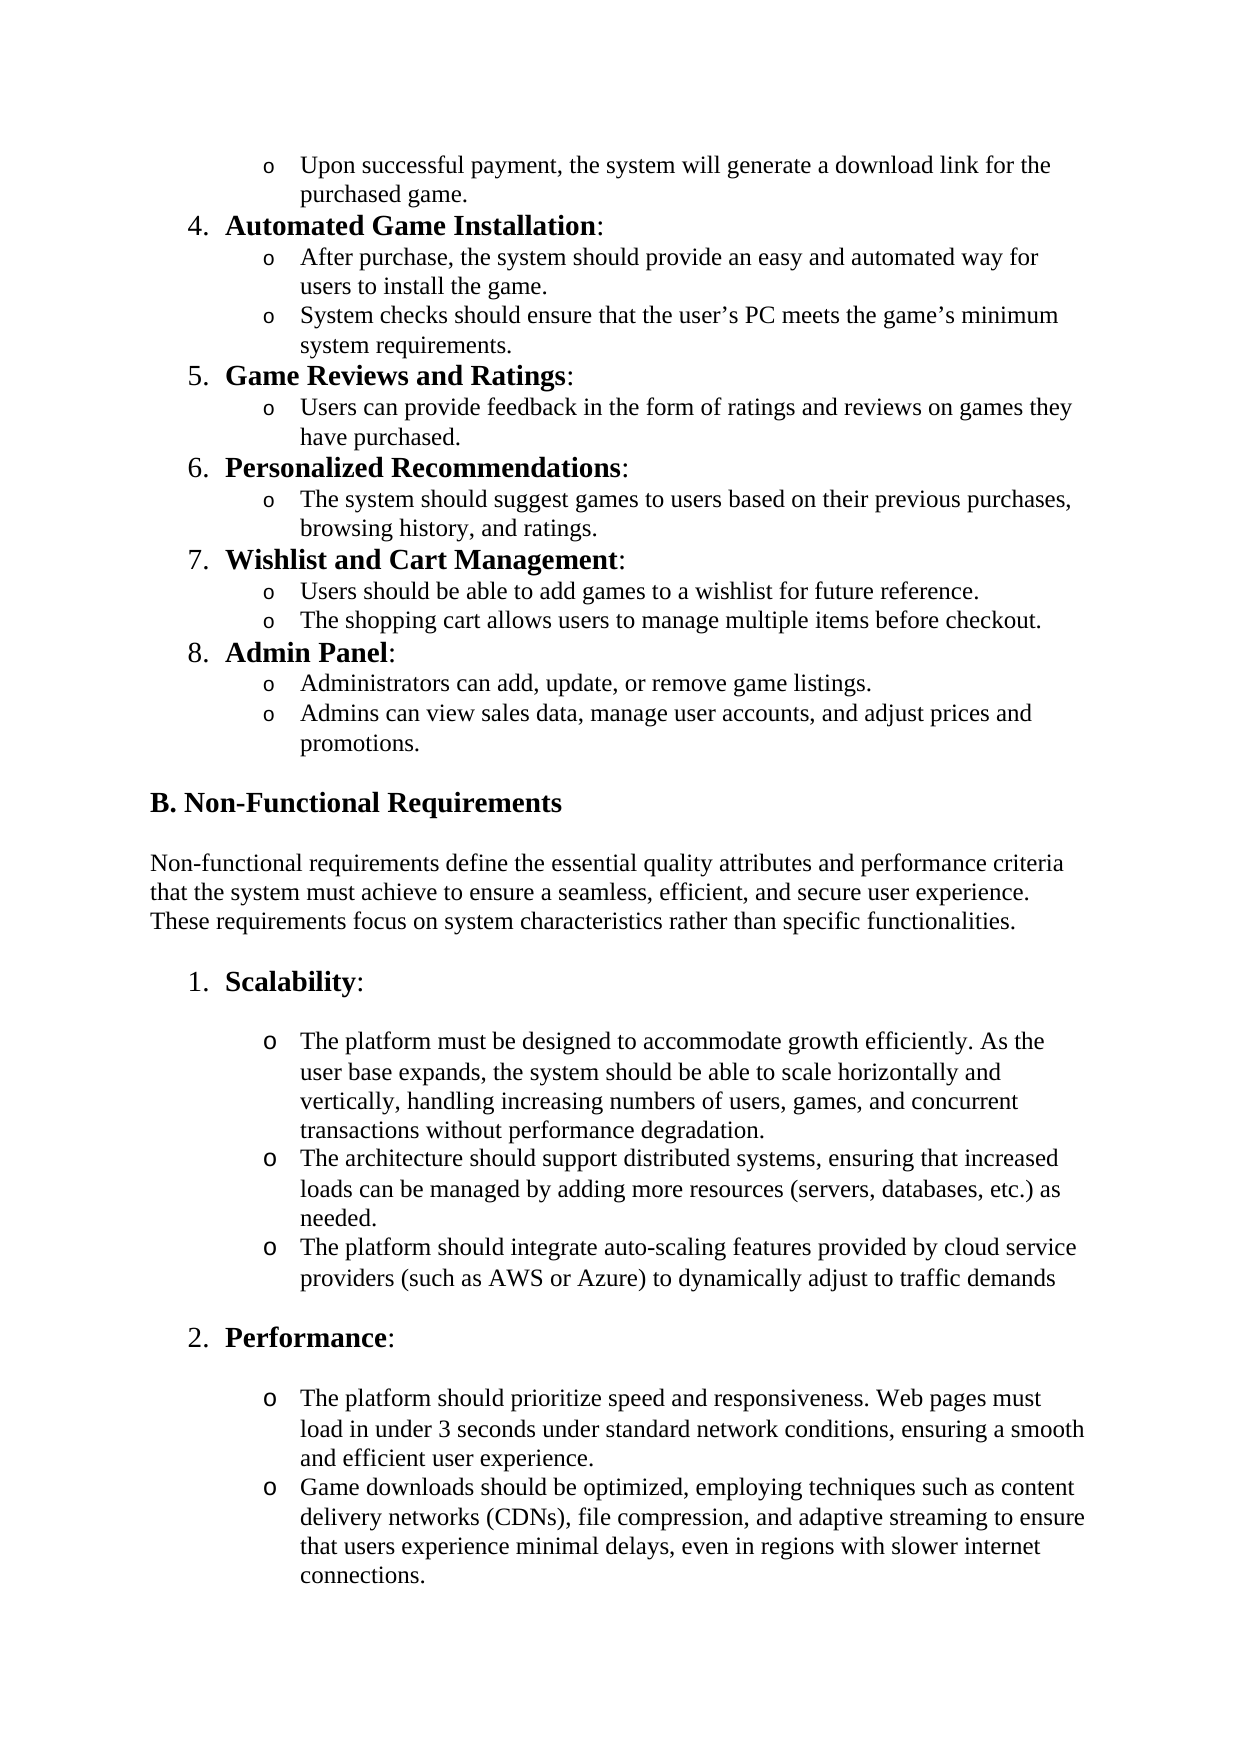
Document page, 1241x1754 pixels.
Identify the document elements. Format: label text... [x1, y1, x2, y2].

text B. Non-Functional Requirements [150, 786, 1090, 819]
list Game downloads should be optimized, employing techniques such as content delivery networks (CDNs), file compression, and adaptive streaming to ensure that users experience minimal delays, even in regions with slower internet connections. [262, 1472, 1090, 1589]
list The platform must be designed to accommodate growth efficiently. As the user base expands, the system should be able to scale horizontally and vertically, handling increasing numbers of users, games, and concurrent transactions without performance degradation. [262, 1026, 1090, 1143]
list The shopping cart allows users to manage multiple items before checkout. [262, 605, 1090, 635]
list Performance: [187, 1321, 1090, 1354]
list Wishlist and Cart Management: [187, 542, 1090, 576]
list The system should suggest games to users based on their previous purchases, browsing history, and ratings. [262, 484, 1090, 542]
list Upon successful payment, the system will generate a download link for the purchased game. [262, 150, 1090, 208]
list Automated Game Installation: [187, 208, 1090, 242]
list After purchase, the system should provide an easy and automated way for users to install the game. [262, 242, 1090, 300]
list The platform should prioritize speed and responsiveness. Web pages must load in under 3 seconds under standard network conditions, ensuring a smooth and efficient user experience. [262, 1383, 1090, 1472]
list Personalized Recommendations: [187, 450, 1090, 484]
text Non-functional requirements define the essential quality attributes and performance criteria that the system must achieve to ensure a seamless, efficient, and secure user experience. These requirements focus on system characteristics rather than specific functionalities. [150, 848, 1090, 934]
list The platform should integrate auto-scaling features provided by cloud service providers (such as AWS or Azure) to dynamically adjust to traffic demands [262, 1232, 1090, 1291]
list Admins can view sales data, manage user accounts, and adjust prices and promotions. [262, 698, 1090, 756]
list Administrators can add, update, or remove game listings. [262, 668, 1090, 698]
list System checks should ensure that the user’s PC meets the game’s minimum system requirements. [262, 300, 1090, 358]
list Users should be able to add games to a wishlist for future reference. [262, 576, 1090, 605]
list Scalability: [187, 964, 1090, 997]
list Users can provide feedback in the form of ratings and reviews on games they have purchased. [262, 392, 1090, 450]
list Admin Panel: [187, 635, 1090, 668]
list The architecture should support distributed systems, ensuring that increased loads can be managed by adding more resources (servers, databases, etc.) as needed. [262, 1143, 1090, 1232]
list Game Reviews and Ratings: [187, 358, 1090, 392]
